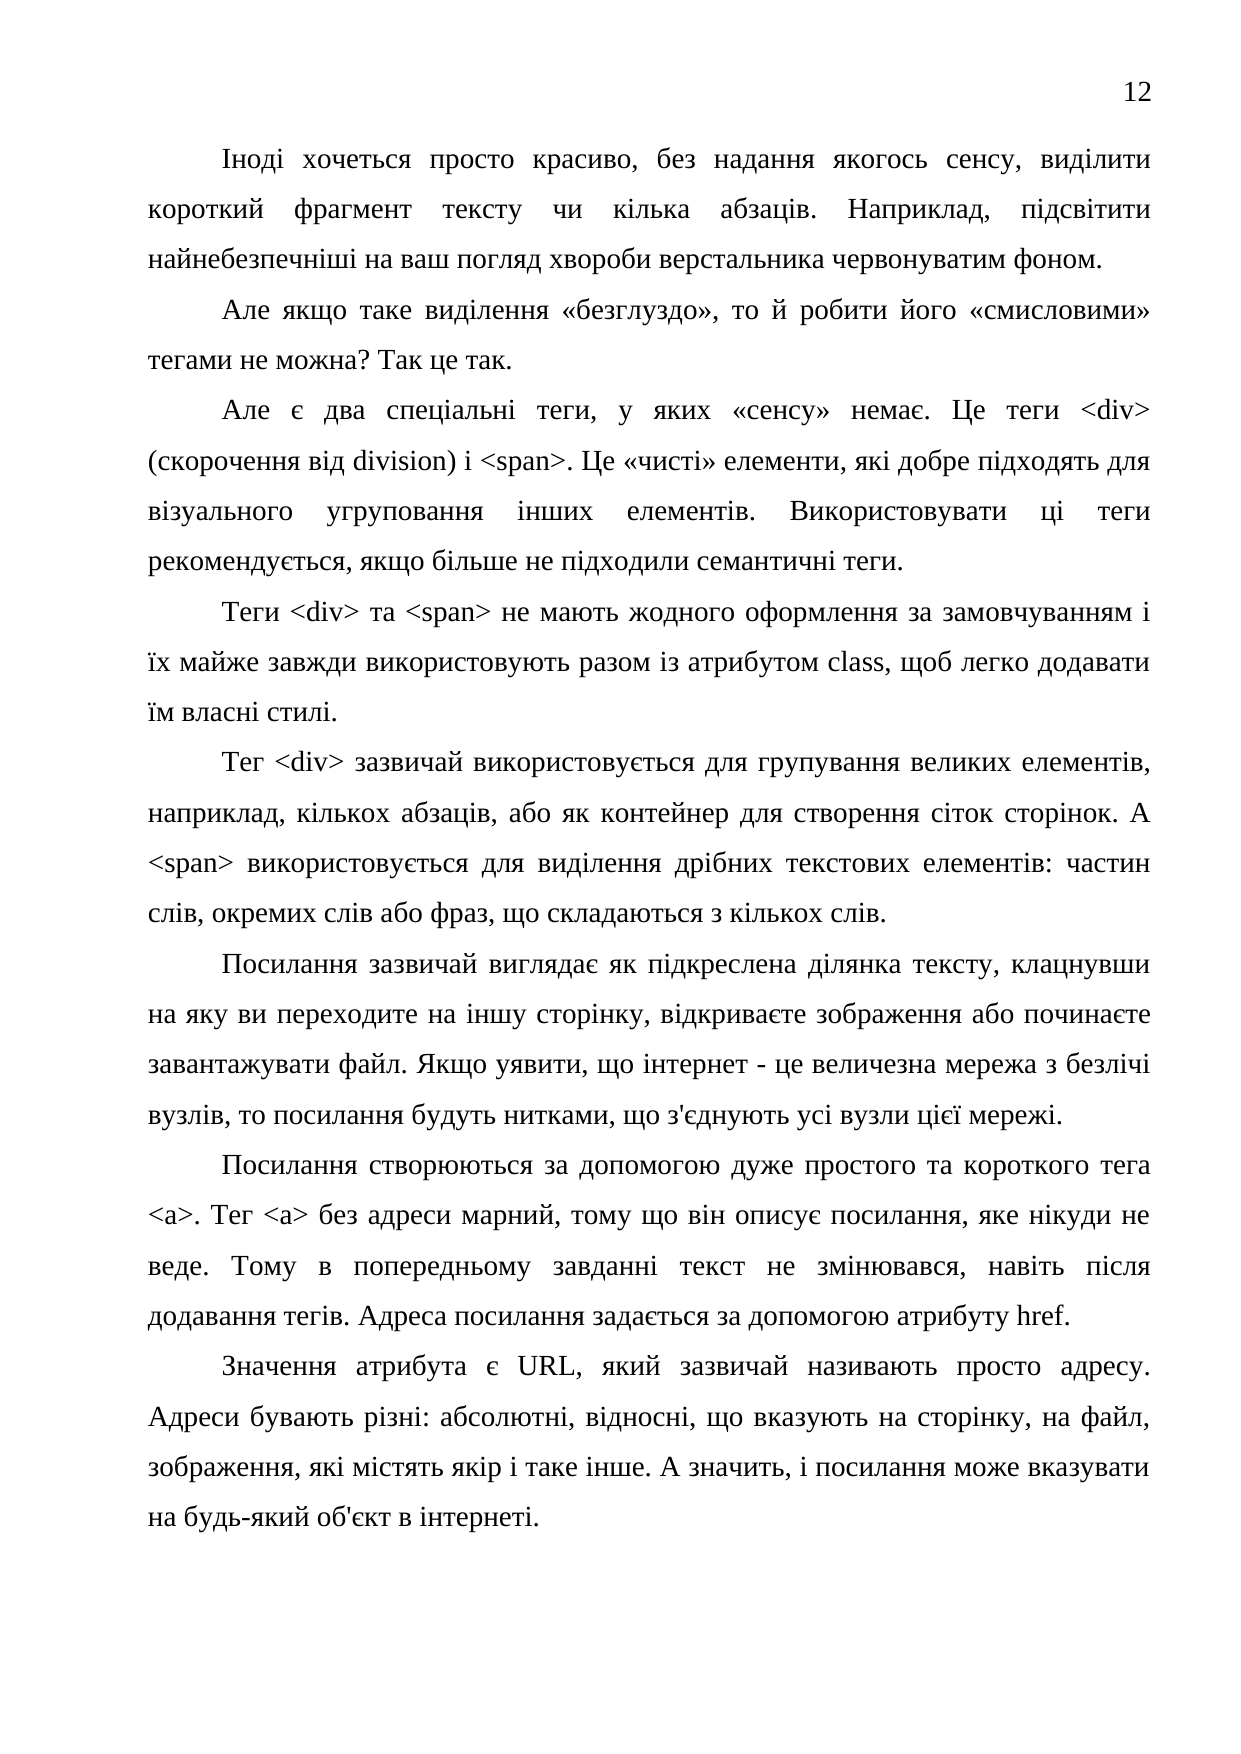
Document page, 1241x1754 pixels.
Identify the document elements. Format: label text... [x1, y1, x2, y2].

text Значення атрибута є URL, який зазвичай називають просто адресу. Адреси бувають різні: абсолютні, відносні, що вказують на сторінку, на файл, зображення, які містять якір і таке інше. А значить, і посилання може вказувати на будь-який об'єкт в інтернеті. [148, 1348, 1152, 1533]
text Але є два спеціальні теги, у яких «сенсу» немає. Це теги <div> (скорочення від division) і <span>. Це «чисті» елементи, які добре підходять для візуального угруповання інших елементів. Використовувати ці теги рекомендується, якщо більше не підходили семантичні теги. [148, 392, 1152, 577]
text Посилання створюються за допомогою дуже простого та короткого тега <a>. Тег <a> без адреси марний, тому що він описує посилання, яке нікуди не веде. Тому в попередньому завданні текст не змінювався, навіть після додавання тегів. Адреса посилання задається за допомогою атрибуту href. [148, 1147, 1152, 1332]
text Посилання зазвичай виглядає як підкреслена ділянка тексту, клацнувши на яку ви переходите на іншу сторінку, відкриваєте зображення або починаєте завантажувати файл. Якщо уявити, що інтернет - це величезна мережа з безлічі вузлів, то посилання будуть нитками, що з'єднують усі вузли цієї мережі. [148, 946, 1152, 1130]
text Теги <div> та <span> не мають жодного оформлення за замовчуванням і їх майже завжди використовують разом із атрибутом class, щоб легко додавати їм власні стилі. [148, 594, 1152, 728]
text Тег <div> зазвичай використовується для групування великих елементів, наприклад, кількох абзаців, або як контейнер для створення сіток сторінок. А <span> використовується для виділення дрібних текстових елементів: частин слів, окремих слів або фраз, що складаються з кількох слів. [148, 744, 1152, 929]
text Але якщо таке виділення «безглуздо», то й робити його «смисловими» тегами не можна? Так це так. [148, 292, 1152, 376]
text Іноді хочеться просто красиво, без надання якогось сенсу, виділити короткий фрагмент тексту чи кілька абзаців. Наприклад, підсвітити найнебезпечніші на ваш погляд хвороби верстальника червонуватим фоном. [148, 141, 1152, 275]
